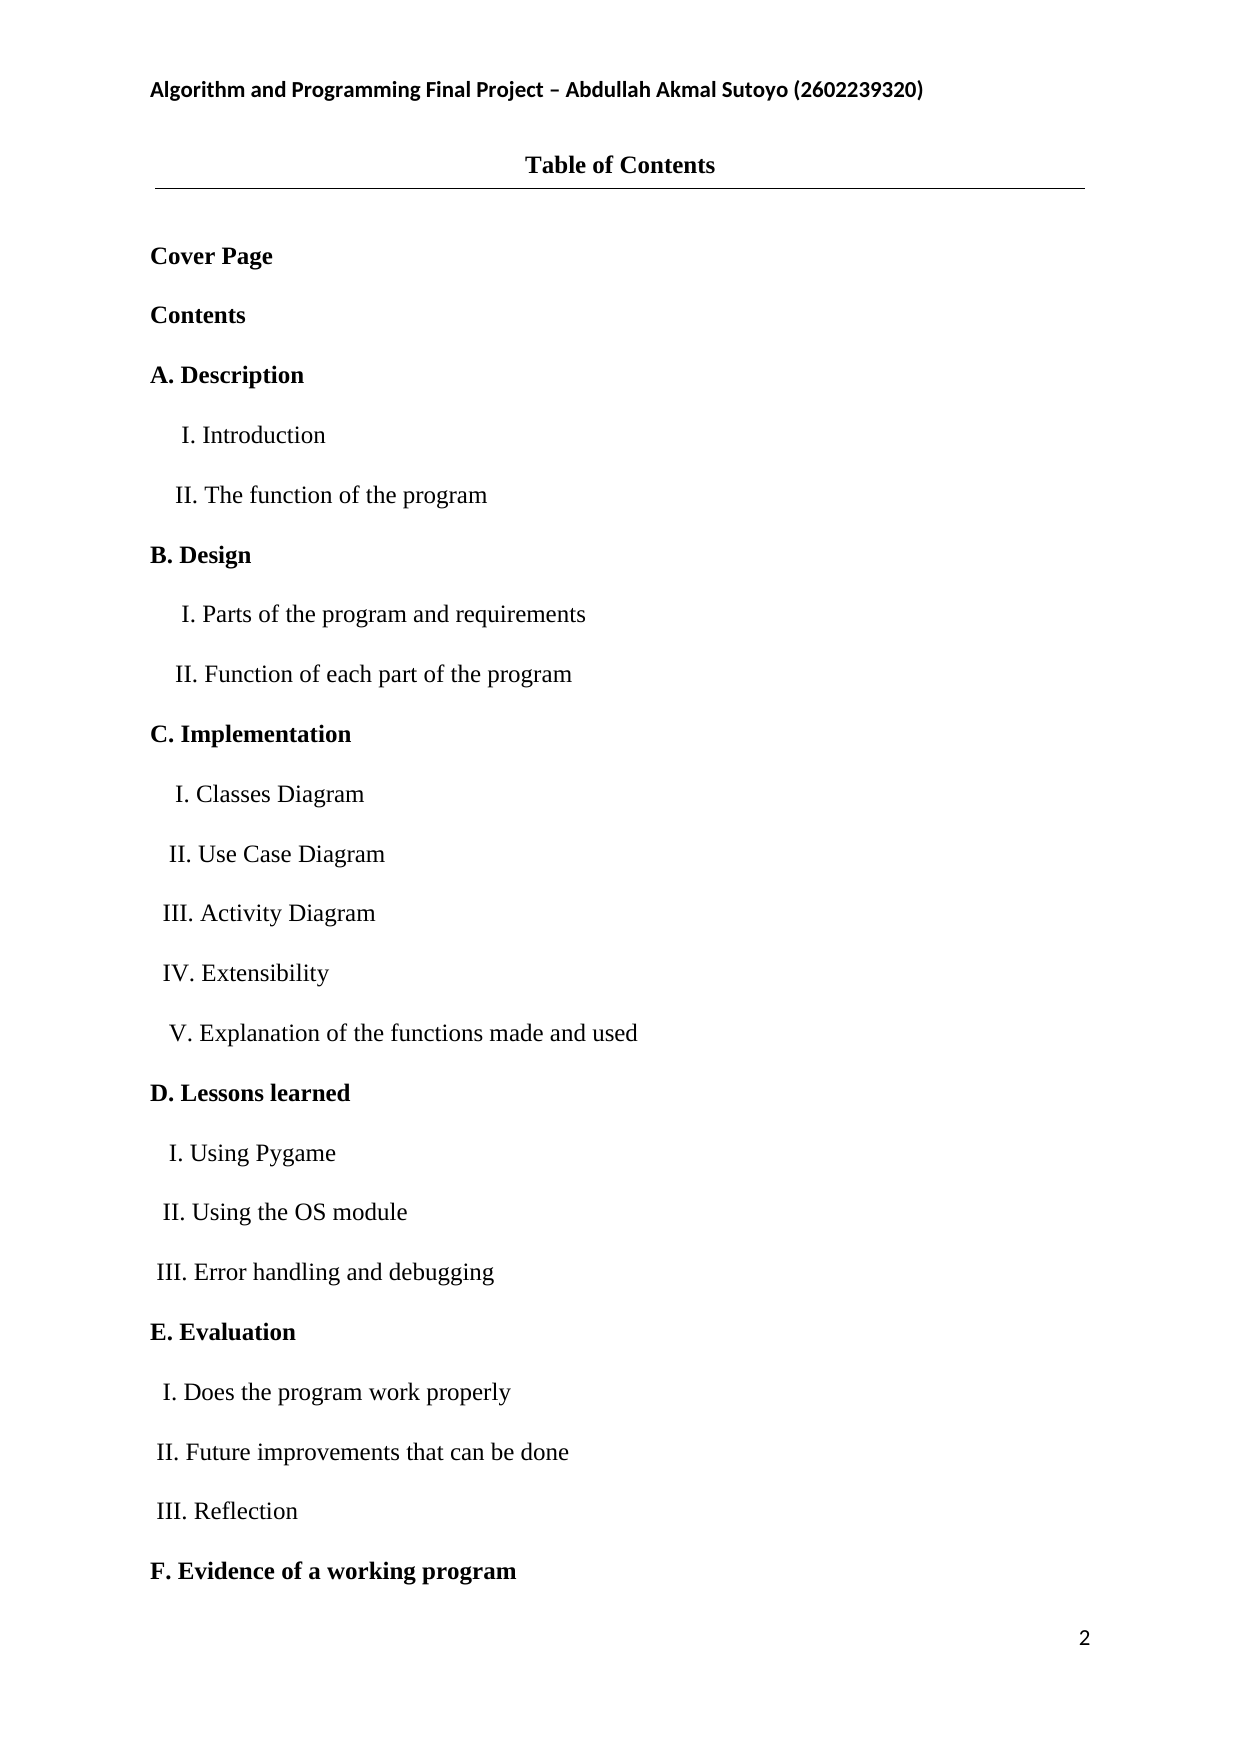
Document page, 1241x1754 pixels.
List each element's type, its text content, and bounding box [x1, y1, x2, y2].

text A. Description [150, 360, 1090, 389]
text II. Use Case Diagram [150, 839, 1090, 867]
text Cover Page [150, 241, 1090, 269]
text II. Using the OS module [150, 1197, 1090, 1226]
text I. Does the program work properly [150, 1377, 1090, 1406]
text I. Classes Diagram [150, 779, 1090, 808]
text II. Function of each part of the program [150, 659, 1090, 688]
text E. Evaluation [150, 1317, 1090, 1346]
text V. Explanation of the functions made and used [150, 1018, 1090, 1047]
text B. Design [150, 540, 1090, 568]
text Contents [150, 301, 1090, 329]
text III. Activity Diagram [150, 898, 1090, 927]
text II. Future improvements that can be done [150, 1437, 1090, 1465]
text II. The function of the program [150, 480, 1090, 509]
text F. Evidence of a working program [150, 1556, 1090, 1585]
text I. Introduction [150, 420, 1090, 449]
text D. Lessons learned [150, 1078, 1090, 1107]
subtitle Table of Contents [150, 150, 1090, 179]
text I. Parts of the program and requirements [150, 599, 1090, 628]
text IV. Extensibility [150, 958, 1090, 987]
text III. Error handling and debugging [150, 1257, 1090, 1286]
text C. Implementation [150, 719, 1090, 748]
text III. Reflection [150, 1496, 1090, 1525]
text I. Using Pygame [150, 1138, 1090, 1166]
